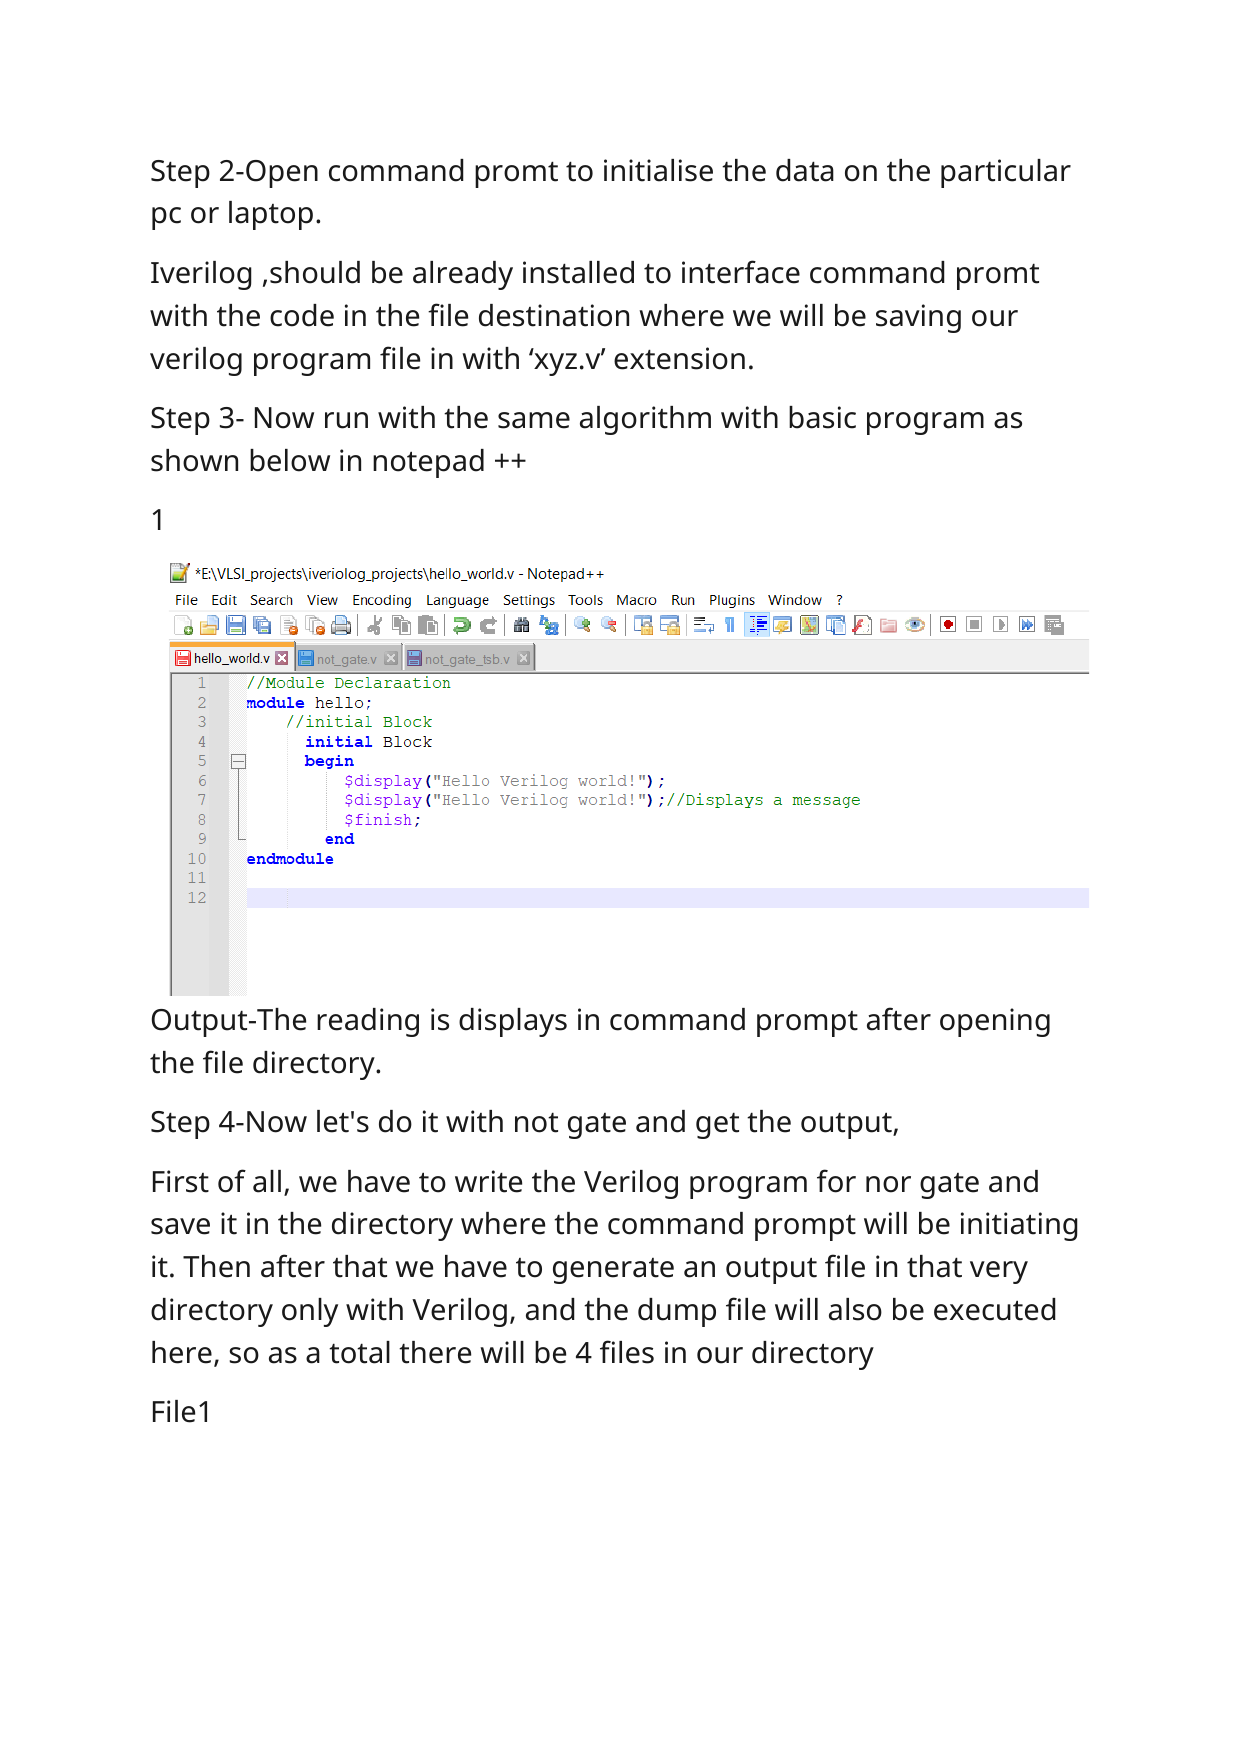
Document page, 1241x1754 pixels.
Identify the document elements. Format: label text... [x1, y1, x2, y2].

text 1 [150, 500, 1090, 539]
text Step 2-Open command promt to initialise the data on the particular pc or laptop. [150, 150, 1090, 232]
text Output-The reading is displays in command prompt after opening the file directory. [150, 559, 1090, 1082]
text Step 3- Now run with the same algorithm with basic program as shown below in notepad ++ [150, 397, 1090, 480]
text Step 4-Now let's do it with not gate and get the output, [150, 1101, 1090, 1141]
text First of all, we have to write the Verilog program for nor gate and save it in the directory where the command prompt will be initiating it. Then after that we have to generate an output file in that very directory only with Verilog, and the dump file will also be executed here, so as a total there will be 4 files in our directory [150, 1161, 1090, 1372]
text File1 [150, 1392, 1090, 1431]
text Iverilog ,should be already installed to interface command promt with the code in the file destination where we will be saving our verilog program file in with ‘xyz.v’ extension. [150, 252, 1090, 378]
